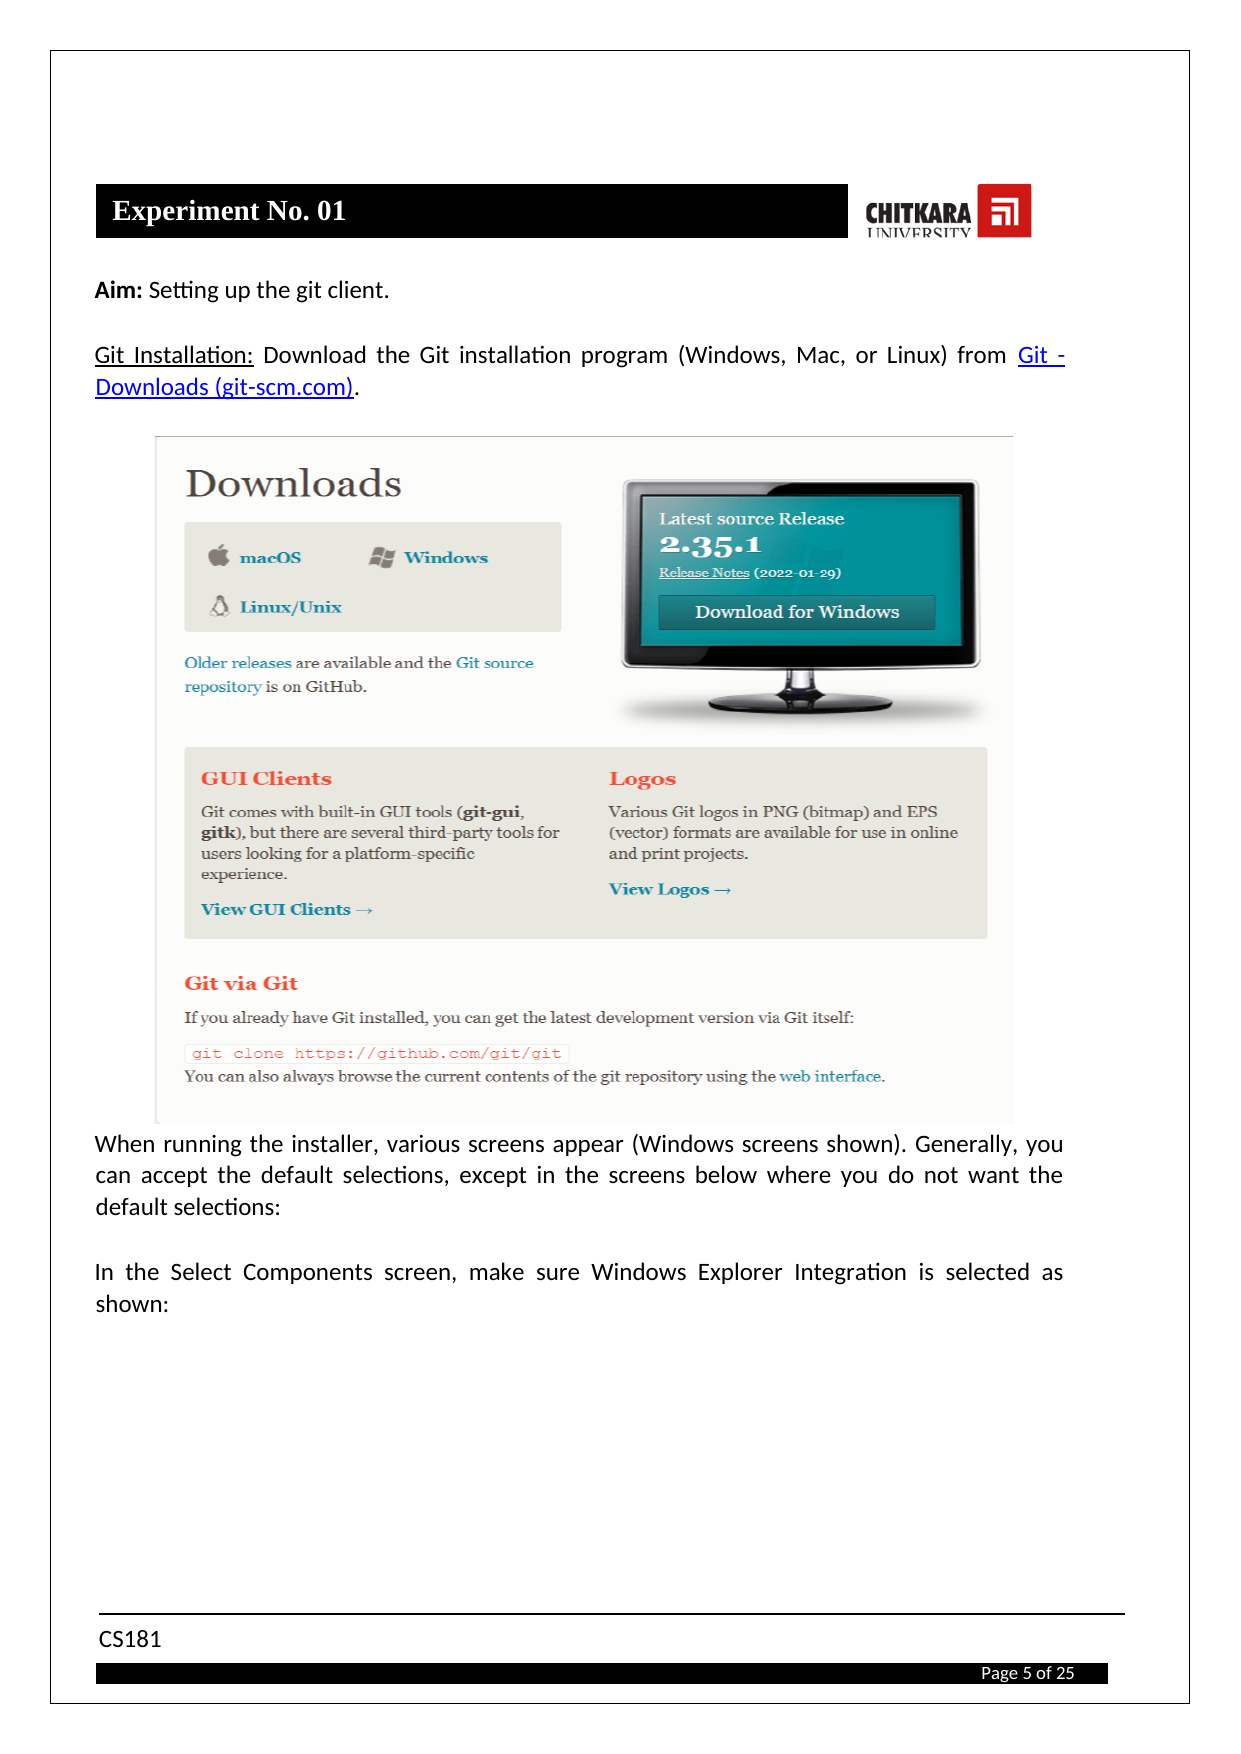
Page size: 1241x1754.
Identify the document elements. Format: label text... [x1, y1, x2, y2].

picture [83, 1618, 1085, 1648]
text Aim: Setting up the git client. [94, 274, 1065, 305]
text Git Installation: Download the Git installation program (Windows, Mac, or Linux) from Git - Downloads (git-scm.com). [94, 339, 1065, 401]
picture [865, 183, 1031, 237]
table_header [96, 151, 857, 241]
picture [154, 436, 1013, 1123]
text In the Select Components screen, make sure Windows Explorer Integration is selected as shown: [94, 1256, 1065, 1318]
table_header [857, 151, 1035, 241]
